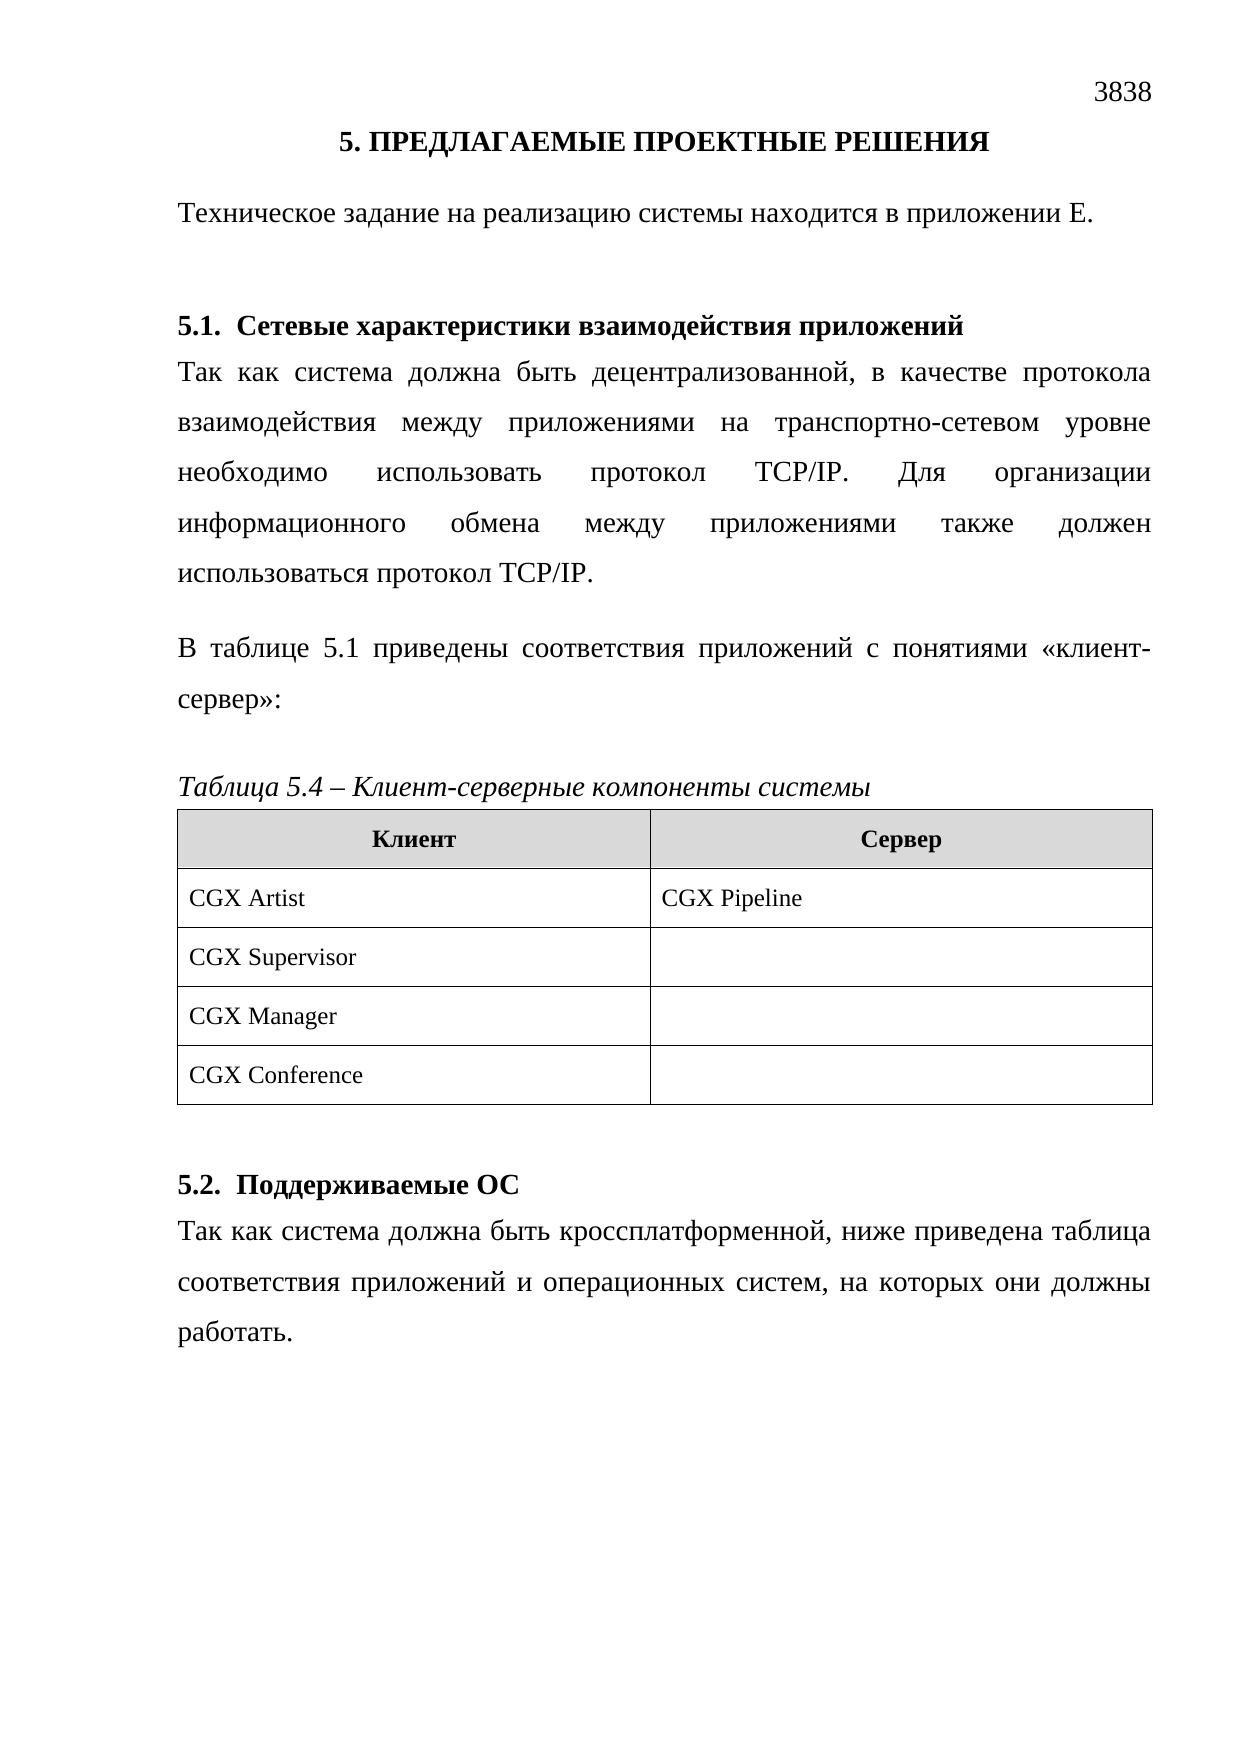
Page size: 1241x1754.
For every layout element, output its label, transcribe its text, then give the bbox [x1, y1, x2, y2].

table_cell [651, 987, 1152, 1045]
text Так как система должна быть децентрализованной, в качестве протокола взаимодействия между приложениями на транспортно-сетевом уровне необходимо использовать протокол TCP/IP. Для организации информационного обмена между приложениями также должен использоваться протокол TCP/IP. [177, 354, 1152, 589]
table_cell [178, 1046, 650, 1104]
text Так как система должна быть кроссплатформенной, ниже приведена таблица соответствия приложений и операционных систем, на которых они должны работать. [177, 1213, 1152, 1347]
subtitle ПРЕДЛАГАЕМЫЕ ПРОЕКТНЫЕ РЕШЕНИЯ [177, 124, 1152, 158]
subtitle Поддерживаемые ОС [177, 1167, 1152, 1201]
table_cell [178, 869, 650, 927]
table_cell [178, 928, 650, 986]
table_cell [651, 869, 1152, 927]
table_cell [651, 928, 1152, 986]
text Техническое задание на реализацию системы находится в приложении Е. [177, 195, 1152, 229]
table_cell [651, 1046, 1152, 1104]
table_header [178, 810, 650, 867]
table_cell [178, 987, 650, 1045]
subtitle Сетевые характеристики взаимодействия приложений [177, 308, 1152, 341]
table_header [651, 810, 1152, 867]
text В таблице 5.1 приведены соответствия приложений с понятиями «клиент-сервер»: [177, 631, 1152, 714]
